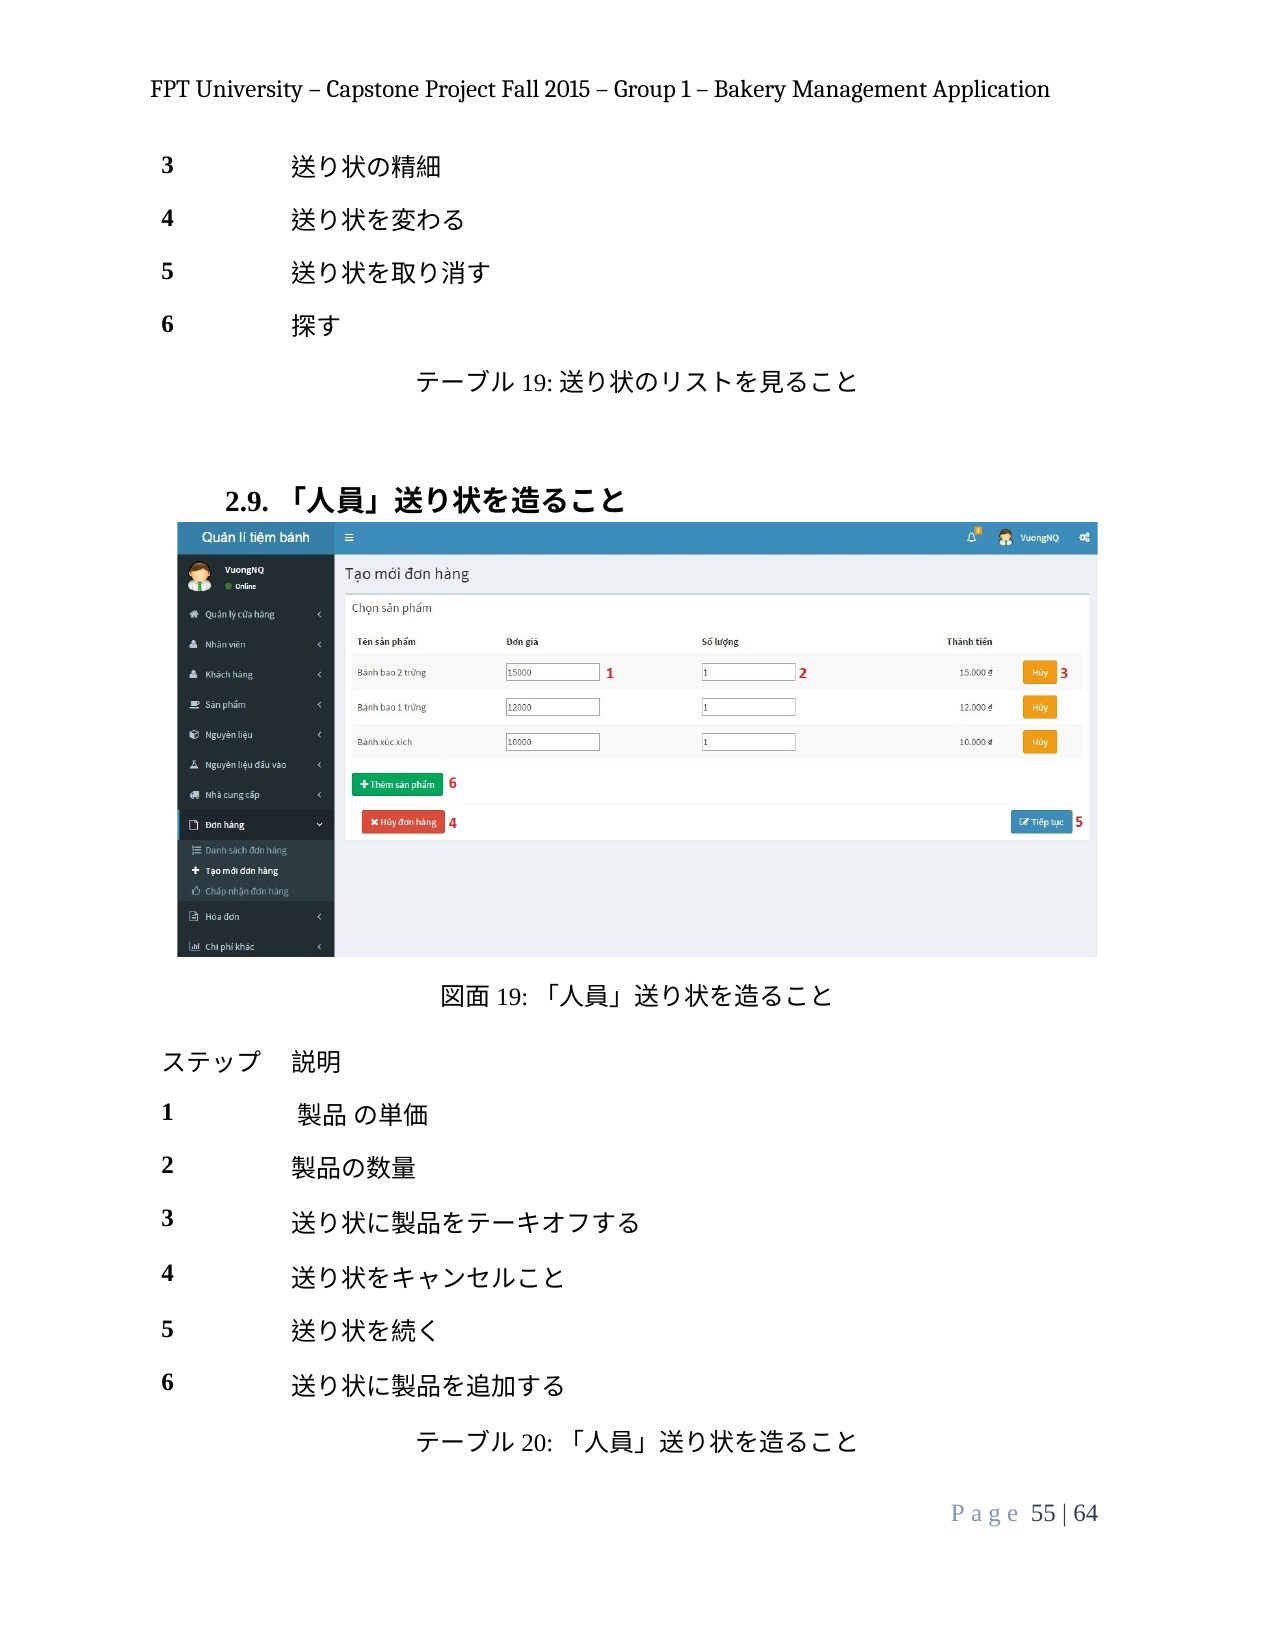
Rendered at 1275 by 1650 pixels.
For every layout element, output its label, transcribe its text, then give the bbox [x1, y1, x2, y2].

table_cell 2 [150, 1150, 280, 1203]
table_cell 送り状を変わる [280, 203, 1125, 256]
table_cell 製品 の単価 [280, 1097, 1125, 1150]
table_cell 5 [150, 256, 280, 309]
subtitle 「人員」送り状を造ること [225, 478, 1125, 520]
table_cell 送り状に製品を追加する [280, 1367, 1125, 1422]
table_cell 3 [150, 1203, 280, 1258]
table_cell 1 [150, 1097, 280, 1150]
table_cell 送り状に製品をテーキオフする [280, 1203, 1125, 1258]
table_cell 探す [280, 309, 1125, 362]
picture [177, 522, 1098, 957]
table_cell 送り状の精細 [280, 150, 1125, 203]
table_cell 送り状をキャンセルこと [280, 1259, 1125, 1314]
table_cell 5 [150, 1314, 280, 1367]
table_header 説明 [280, 1044, 1125, 1097]
table_cell 4 [150, 1259, 280, 1314]
table_cell 送り状を取り消す [280, 256, 1125, 309]
table_cell 送り状を続く [280, 1314, 1125, 1367]
table_cell 3 [150, 150, 280, 203]
table_cell 6 [150, 1367, 280, 1422]
table_header ステップ [150, 1044, 280, 1097]
table_cell 製品の数量 [280, 1150, 1125, 1203]
table_cell 4 [150, 203, 280, 256]
table_cell 6 [150, 309, 280, 362]
